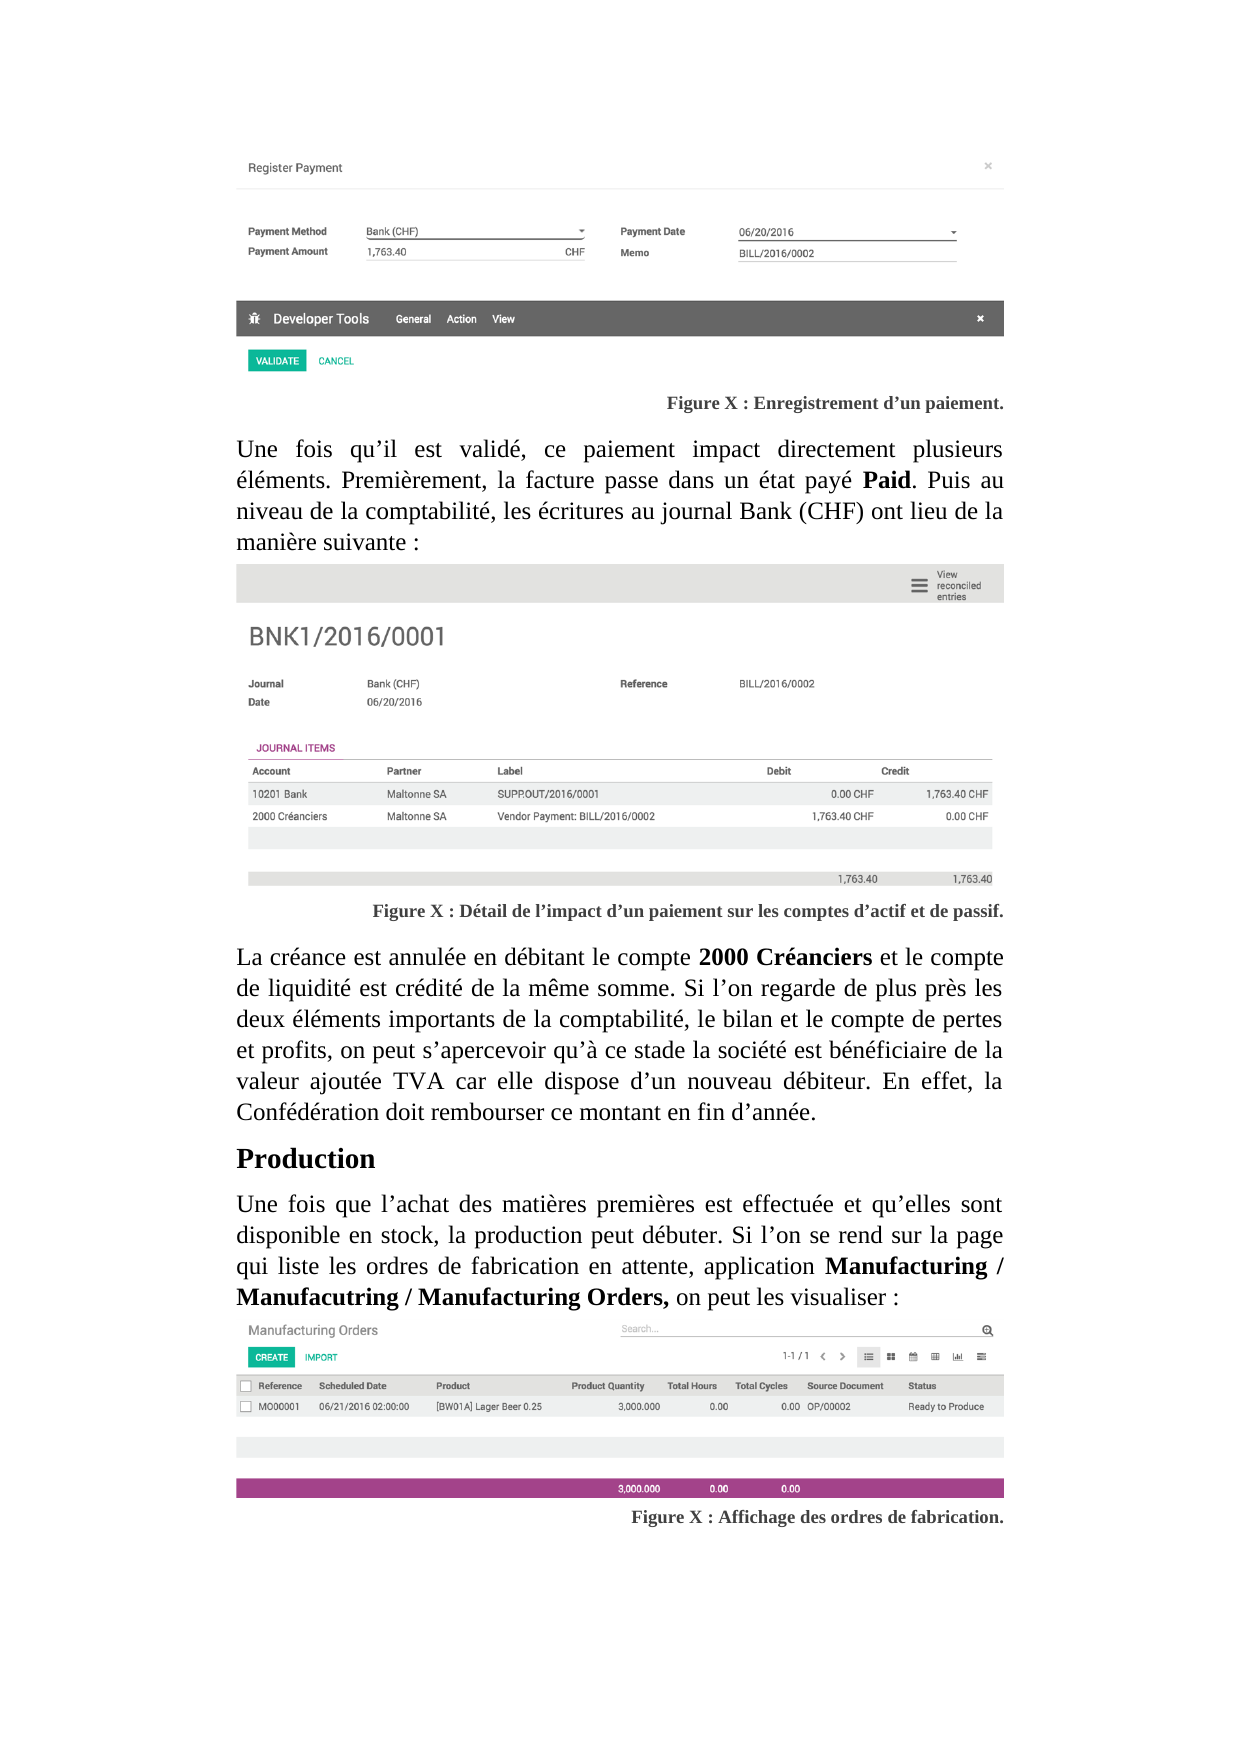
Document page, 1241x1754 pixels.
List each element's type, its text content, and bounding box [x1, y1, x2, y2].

text La créance est annulée en débitant le compte 2000 Créanciers et le compte de liquidité est crédité de la même somme. Si l’on regarde de plus près les deux éléments importants de la comptabilité, le bilan et le compte de pertes et profits, on peut s’apercevoir qu’à ce stade la société est bénéficiaire de la valeur ajoutée TVA car elle dispose d’un nouveau débiteur. En effet, la Confédération doit rembourser ce montant en fin d’année. [236, 942, 1004, 1126]
picture [236, 564, 1004, 892]
text Production [236, 1141, 1004, 1174]
picture [236, 1319, 1004, 1498]
picture [236, 147, 1004, 384]
text Une fois qu’il est validé, ce paiement impact directement plusieurs éléments. Premièrement, la facture passe dans un état payé Paid. Puis au niveau de la comptabilité, les écritures au journal Bank (CHF) ont lieu de la manière suivante : [236, 434, 1004, 556]
text Une fois que l’achat des matières premières est effectuée et qu’elles sont disponible en stock, la production peut débuter. Si l’on se rend sur la page qui liste les ordres de fabrication en attente, application Manufacturing / Manufacutring / Manufacturing Orders, on peut les visualiser : [236, 1189, 1004, 1311]
text Figure X : Détail de l’impact d’un paiement sur les comptes d’actif et de passif. [236, 900, 1004, 922]
text Figure X : Affichage des ordres de fabrication. [236, 1506, 1004, 1528]
text Figure X : Enregistrement d’un paiement. [236, 392, 1004, 414]
